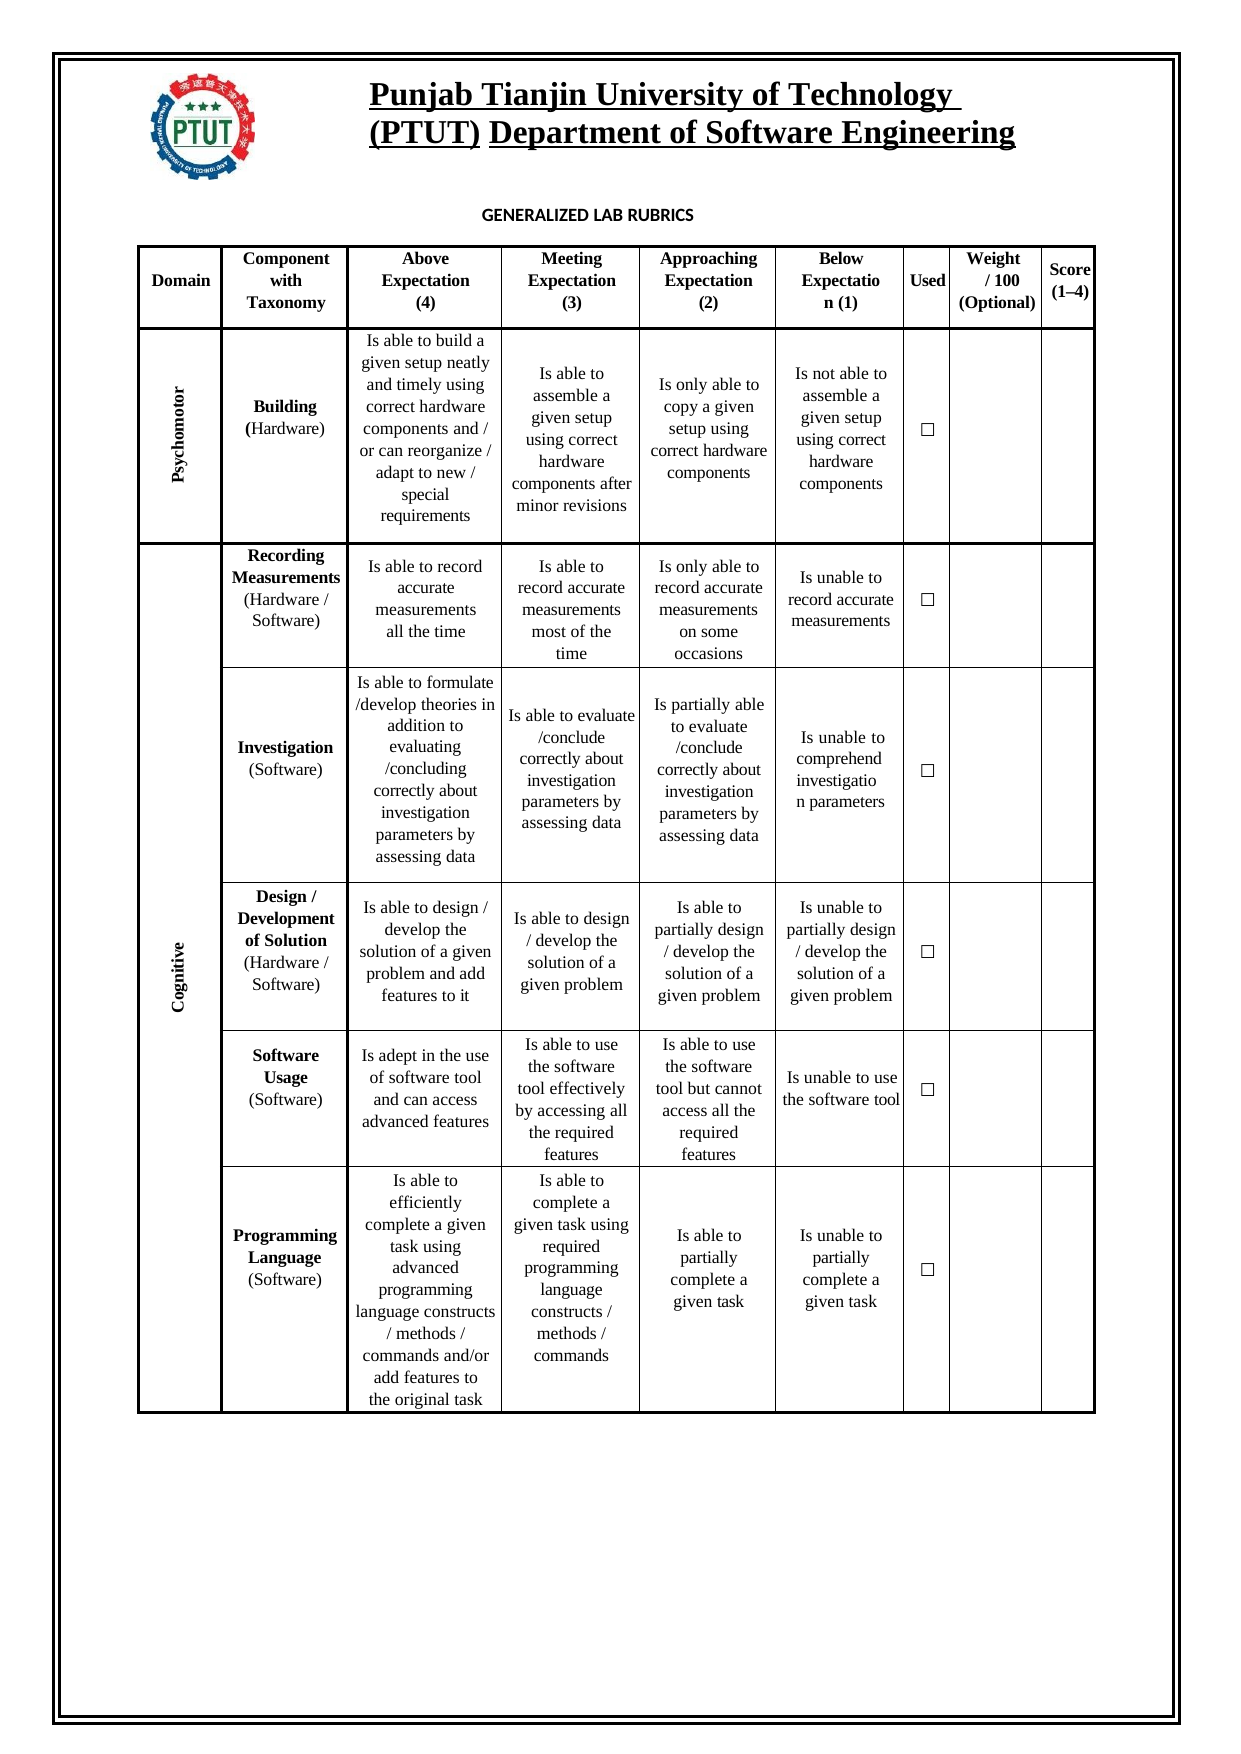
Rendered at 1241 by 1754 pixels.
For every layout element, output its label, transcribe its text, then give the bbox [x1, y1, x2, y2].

table_cell [1042, 330, 1093, 542]
table_cell Is able to partially complete a given task [640, 1167, 775, 1411]
table_cell [1042, 883, 1093, 1030]
table_cell ☐ [904, 883, 949, 1030]
table_cell ☐ [904, 1167, 949, 1411]
table_cell [950, 883, 1041, 1030]
table_header Meeting Expectation (3) [502, 248, 639, 327]
table_cell Is able to partially design / develop the solution of a given problem [640, 883, 775, 1030]
table_cell Is unable to comprehend investigation parameters [776, 668, 903, 882]
table_cell Is able to build a given setup neatly and timely using correct hardware components and / or can reorganize / adapt to new / special requirements [349, 330, 501, 542]
table_cell [1042, 668, 1093, 882]
table_cell Psychomotor [140, 330, 220, 542]
text GENERALIZED LAB RUBRICS [482, 203, 1172, 226]
table_cell [950, 330, 1041, 542]
table_cell Is able to use the software tool effectively by accessing all the required features [502, 1031, 639, 1166]
table_header Above Expectation (4) [349, 248, 501, 327]
table_header Used [904, 248, 949, 327]
table_header Score (1–4) [1042, 248, 1093, 327]
table_header Below Expectation (1) [776, 248, 903, 327]
table_cell Is adept in the use of software tool and can access advanced features [349, 1031, 501, 1166]
table_header Approaching Expectation (2) [640, 248, 775, 327]
table_cell [1042, 1167, 1093, 1411]
table_cell [950, 668, 1041, 882]
table_cell Software Usage (Software) [223, 1031, 346, 1166]
table_cell Is able to record accurate measurements most of the time [502, 545, 639, 667]
picture [150, 73, 255, 180]
table_cell Is only able to copy a given setup using correct hardware components [640, 330, 775, 542]
table_cell Is able to record accurate measurements all the time [349, 545, 501, 667]
table_cell [950, 545, 1041, 667]
table_cell Is able to design / develop the solution of a given problem [502, 883, 639, 1030]
table_cell Is partially able to evaluate /conclude correctly about investigation parameters by assessing data [640, 668, 775, 882]
table_cell Is unable to partially complete a given task [776, 1167, 903, 1411]
table_cell [950, 1031, 1041, 1166]
table_header Component with Taxonomy [223, 248, 346, 327]
table_cell Is unable to use the software tool [776, 1031, 903, 1166]
table_cell Is able to complete a given task using required programming language constructs / methods / commands [502, 1167, 639, 1411]
table_cell [1042, 545, 1093, 667]
table_header Weight / 100 (Optional) [950, 248, 1041, 327]
table_cell Design / Development of Solution (Hardware / Software) [223, 883, 346, 1030]
table_cell Programming Language (Software) [223, 1167, 346, 1411]
table_cell [950, 1167, 1041, 1411]
table_cell [1042, 1031, 1093, 1166]
table_cell Is unable to record accurate measurements [776, 545, 903, 667]
table_cell ☐ [904, 545, 949, 667]
table_cell ☐ [904, 330, 949, 542]
table_cell Cognitive [140, 545, 220, 1411]
table_header Domain [140, 248, 220, 327]
table_cell ☐ [904, 668, 949, 882]
table_cell Building (Hardware) [223, 330, 346, 542]
table_cell Is able to efficiently complete a given task using advanced programming language constructs / methods / commands and/or add features to the original task [349, 1167, 501, 1411]
table_cell Investigation (Software) [223, 668, 346, 882]
table_cell Recording Measurements (Hardware / Software) [223, 545, 346, 667]
table_cell Is able to evaluate /conclude correctly about investigation parameters by assessing data [502, 668, 639, 882]
table_cell Is able to use the software tool but cannot access all the required features [640, 1031, 775, 1166]
table_cell Is able to design / develop the solution of a given problem and add features to it [349, 883, 501, 1030]
table_cell Is able to formulate /develop theories in addition to evaluating /concluding correctly about investigation parameters by assessing data [349, 668, 501, 882]
table_cell Is only able to record accurate measurements on some occasions [640, 545, 775, 667]
table_cell Is not able to assemble a given setup using correct hardware components [776, 330, 903, 542]
table_cell ☐ [904, 1031, 949, 1166]
table_cell Is unable to partially design / develop the solution of a given problem [776, 883, 903, 1030]
table_cell Is able to assemble a given setup using correct hardware components after minor revisions [502, 330, 639, 542]
